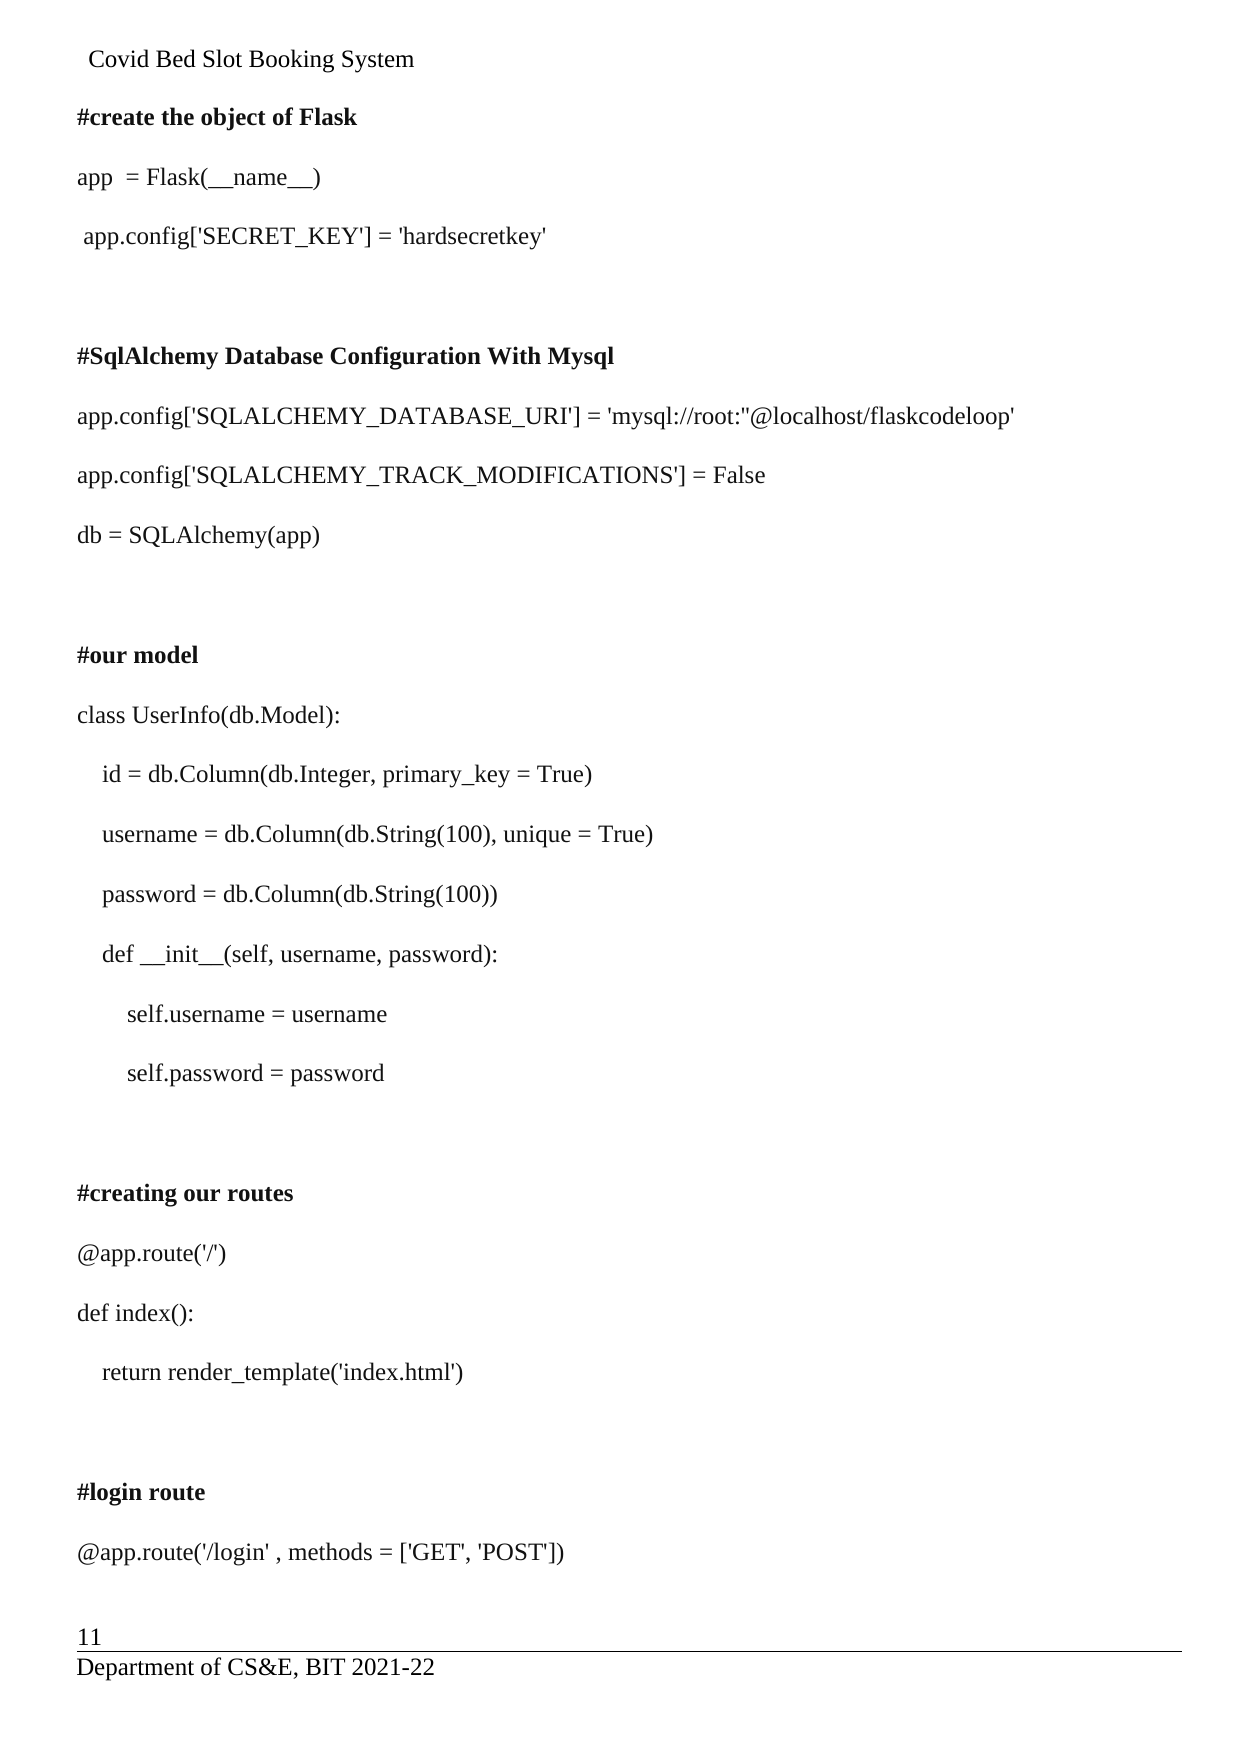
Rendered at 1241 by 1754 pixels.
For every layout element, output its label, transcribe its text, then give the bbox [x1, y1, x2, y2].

text username = db.Column(db.String(100), unique = True) [77, 819, 1181, 848]
text app = Flask(__name__) [77, 162, 1181, 190]
text def index(): [77, 1298, 1181, 1326]
text self.password = password [77, 1058, 1181, 1087]
text #creating our routes [77, 1178, 1181, 1207]
text id = db.Column(db.Integer, primary_key = True) [77, 759, 1181, 788]
text app.config['SQLALCHEMY_TRACK_MODIFICATIONS'] = False [77, 461, 1181, 489]
text app.config['SECRET_KEY'] = 'hardsecretkey' [77, 221, 1181, 250]
text class UserInfo(db.Model): [77, 700, 1181, 728]
text app.config['SQLALCHEMY_DATABASE_URI'] = 'mysql://root:''@localhost/flaskcodeloop' [77, 401, 1181, 429]
text #our model [77, 640, 1181, 669]
text def __init__(self, username, password): [77, 939, 1181, 968]
text @app.route('/login' , methods = ['GET', 'POST']) [77, 1537, 1181, 1566]
text password = db.Column(db.String(100)) [77, 879, 1181, 908]
text self.username = username [77, 999, 1181, 1027]
text #SqlAlchemy Database Configuration With Mysql [77, 341, 1181, 370]
text @app.route('/') [77, 1238, 1181, 1267]
text #create the object of Flask [77, 102, 1181, 131]
text return render_template('index.html') [77, 1357, 1181, 1386]
text db = SQLAlchemy(app) [77, 520, 1181, 549]
text #login route [77, 1477, 1181, 1506]
